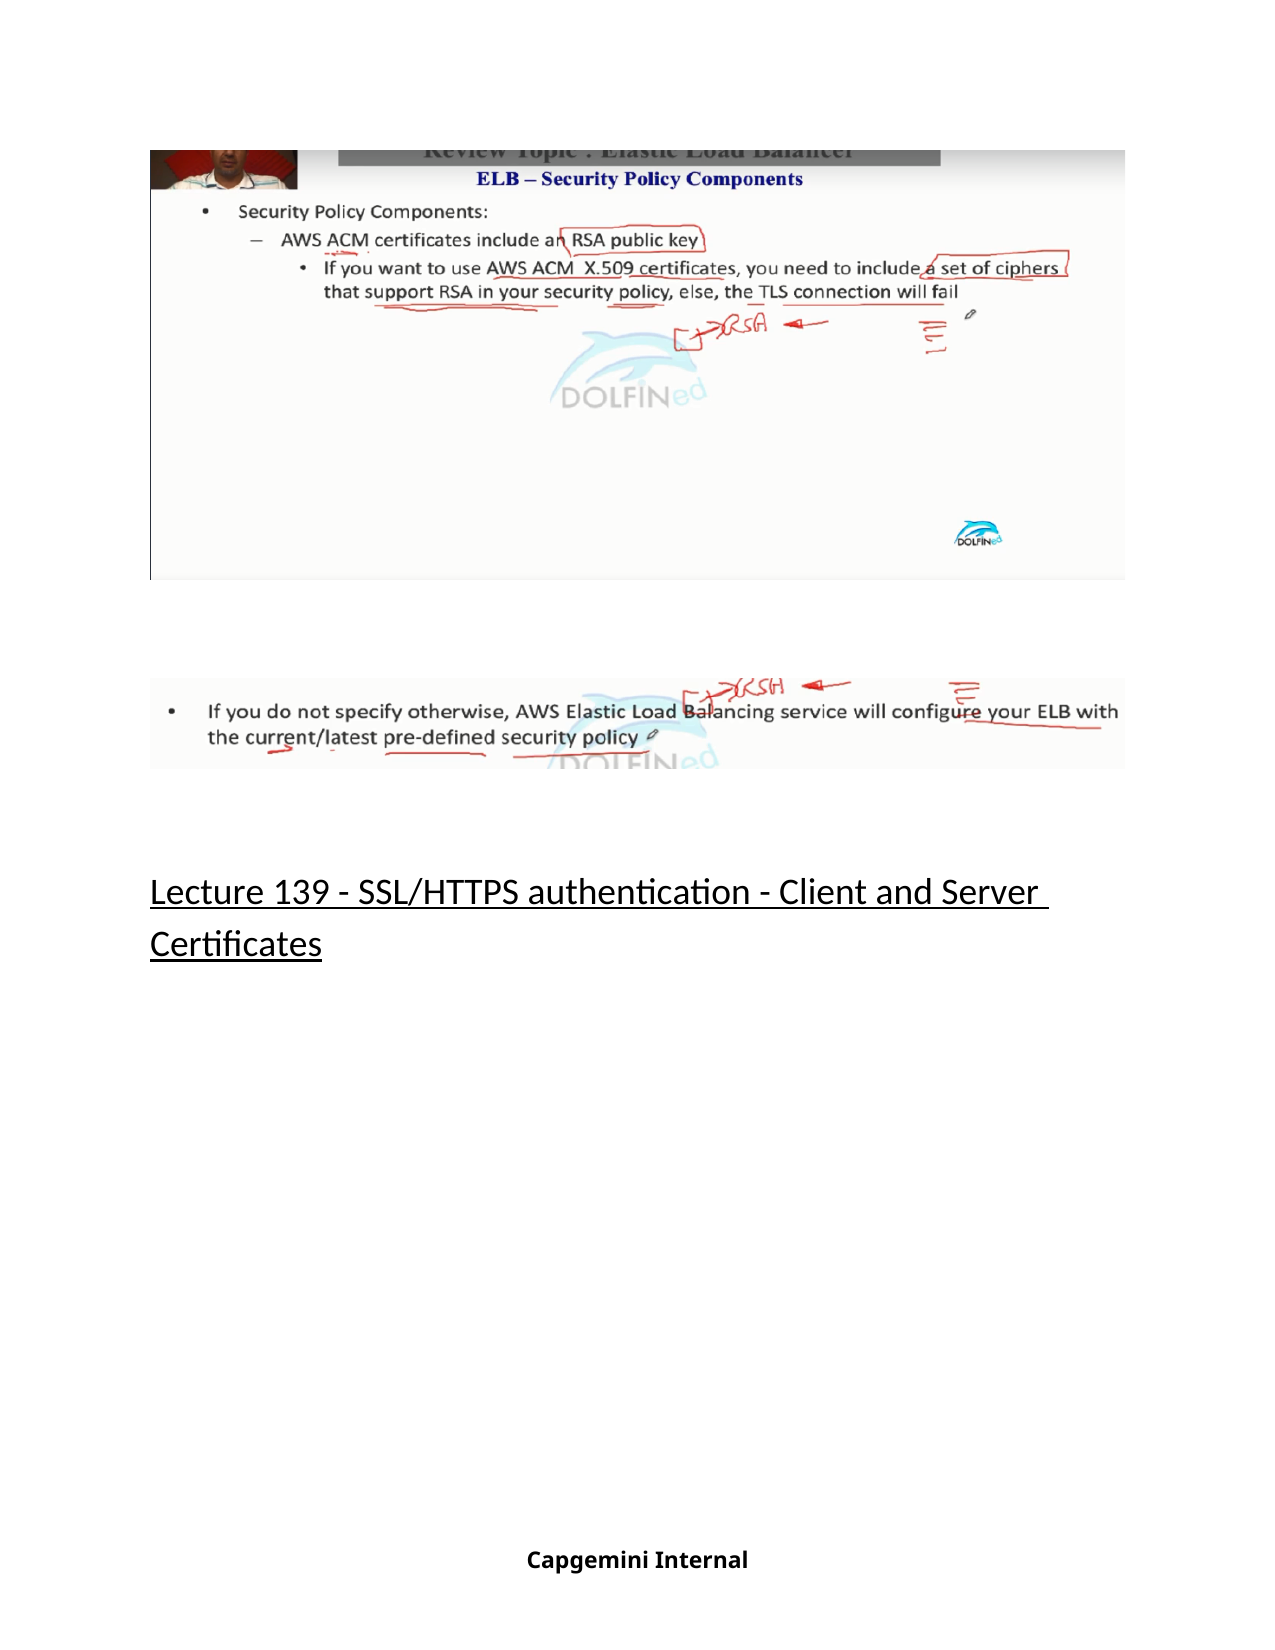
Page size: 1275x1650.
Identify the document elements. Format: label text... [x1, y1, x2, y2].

text Lecture 139 - SSL/HTTPS authentication - Client and Server Certificates [150, 868, 1125, 966]
picture [150, 678, 1125, 769]
picture [150, 150, 1125, 580]
